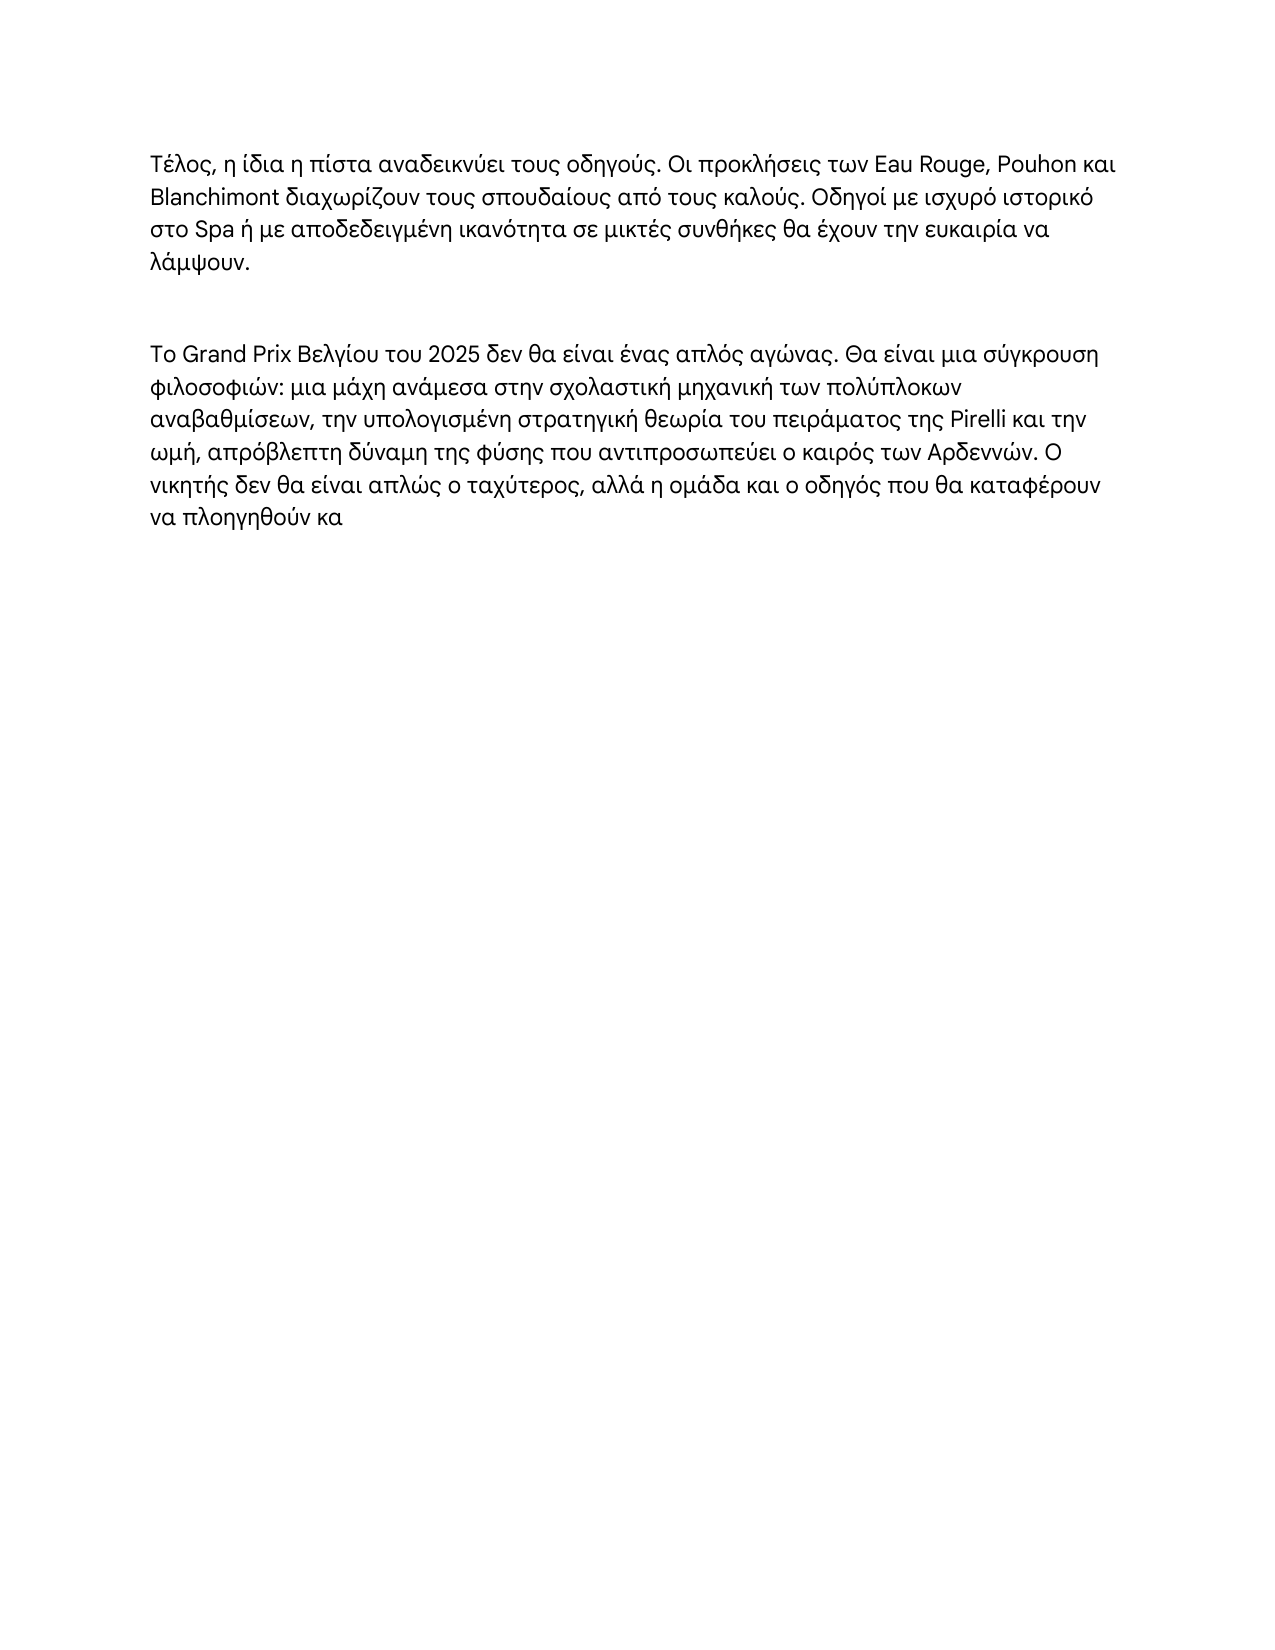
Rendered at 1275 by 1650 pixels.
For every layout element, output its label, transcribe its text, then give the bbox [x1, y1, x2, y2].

text Το Grand Prix Βελγίου του 2025 δεν θα είναι ένας απλός αγώνας. Θα είναι μια σύγκρουση φιλοσοφιών: μια μάχη ανάμεσα στην σχολαστική μηχανική των πολύπλοκων αναβαθμίσεων, την υπολογισμένη στρατηγική θεωρία του πειράματος της Pirelli και την ωμή, απρόβλεπτη δύναμη της φύσης που αντιπροσωπεύει ο καιρός των Αρδεννών. Ο νικητής δεν θα είναι απλώς ο ταχύτερος, αλλά η ομάδα και ο οδηγός που θα καταφέρουν να πλοηγηθούν κα [150, 340, 1125, 532]
text Τέλος, η ίδια η πίστα αναδεικνύει τους οδηγούς. Οι προκλήσεις των Eau Rouge, Pouhon και Blanchimont διαχωρίζουν τους σπουδαίους από τους καλούς. Οδηγοί με ισχυρό ιστορικό στο Spa ή με αποδεδειγμένη ικανότητα σε μικτές συνθήκες θα έχουν την ευκαιρία να λάμψουν. [150, 150, 1125, 277]
